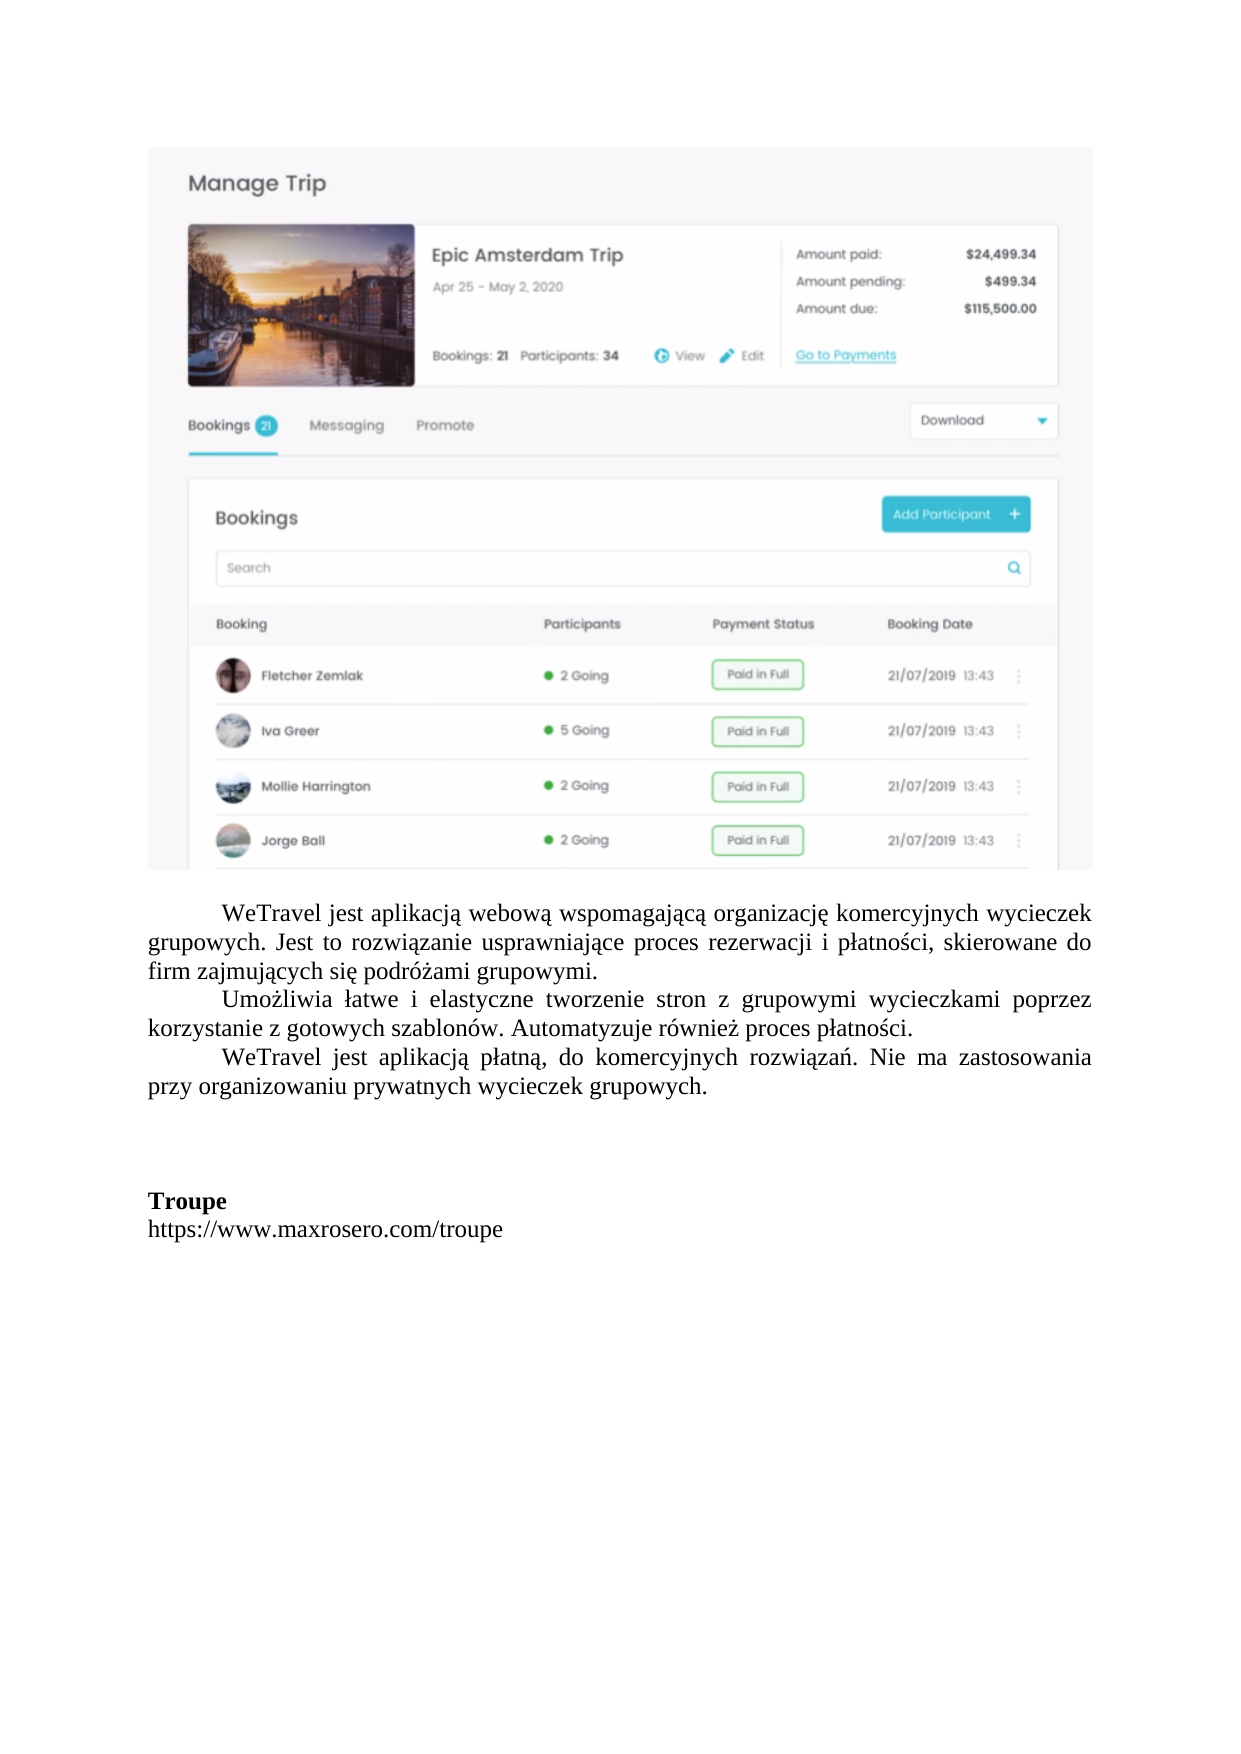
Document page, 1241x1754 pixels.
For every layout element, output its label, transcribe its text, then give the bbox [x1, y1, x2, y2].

picture [147, 147, 1093, 870]
text WeTravel jest aplikacją płatną, do komercyjnych rozwiązań. Nie ma zastosowania przy organizowaniu prywatnych wycieczek grupowych. [148, 1042, 1093, 1099]
text https://www.maxrosero.com/troupe [148, 1214, 1093, 1243]
text WeTravel jest aplikacją webową wspomagającą organizację komercyjnych wycieczek grupowych. Jest to rozwiązanie usprawniające proces rezerwacji i płatności, skierowane do firm zajmujących się podróżami grupowymi. [148, 898, 1093, 984]
text Umożliwia łatwe i elastyczne tworzenie stron z grupowymi wycieczkami poprzez korzystanie z gotowych szablonów. Automatyzuje również proces płatności. [148, 984, 1093, 1042]
text Troupe [148, 1186, 1093, 1214]
